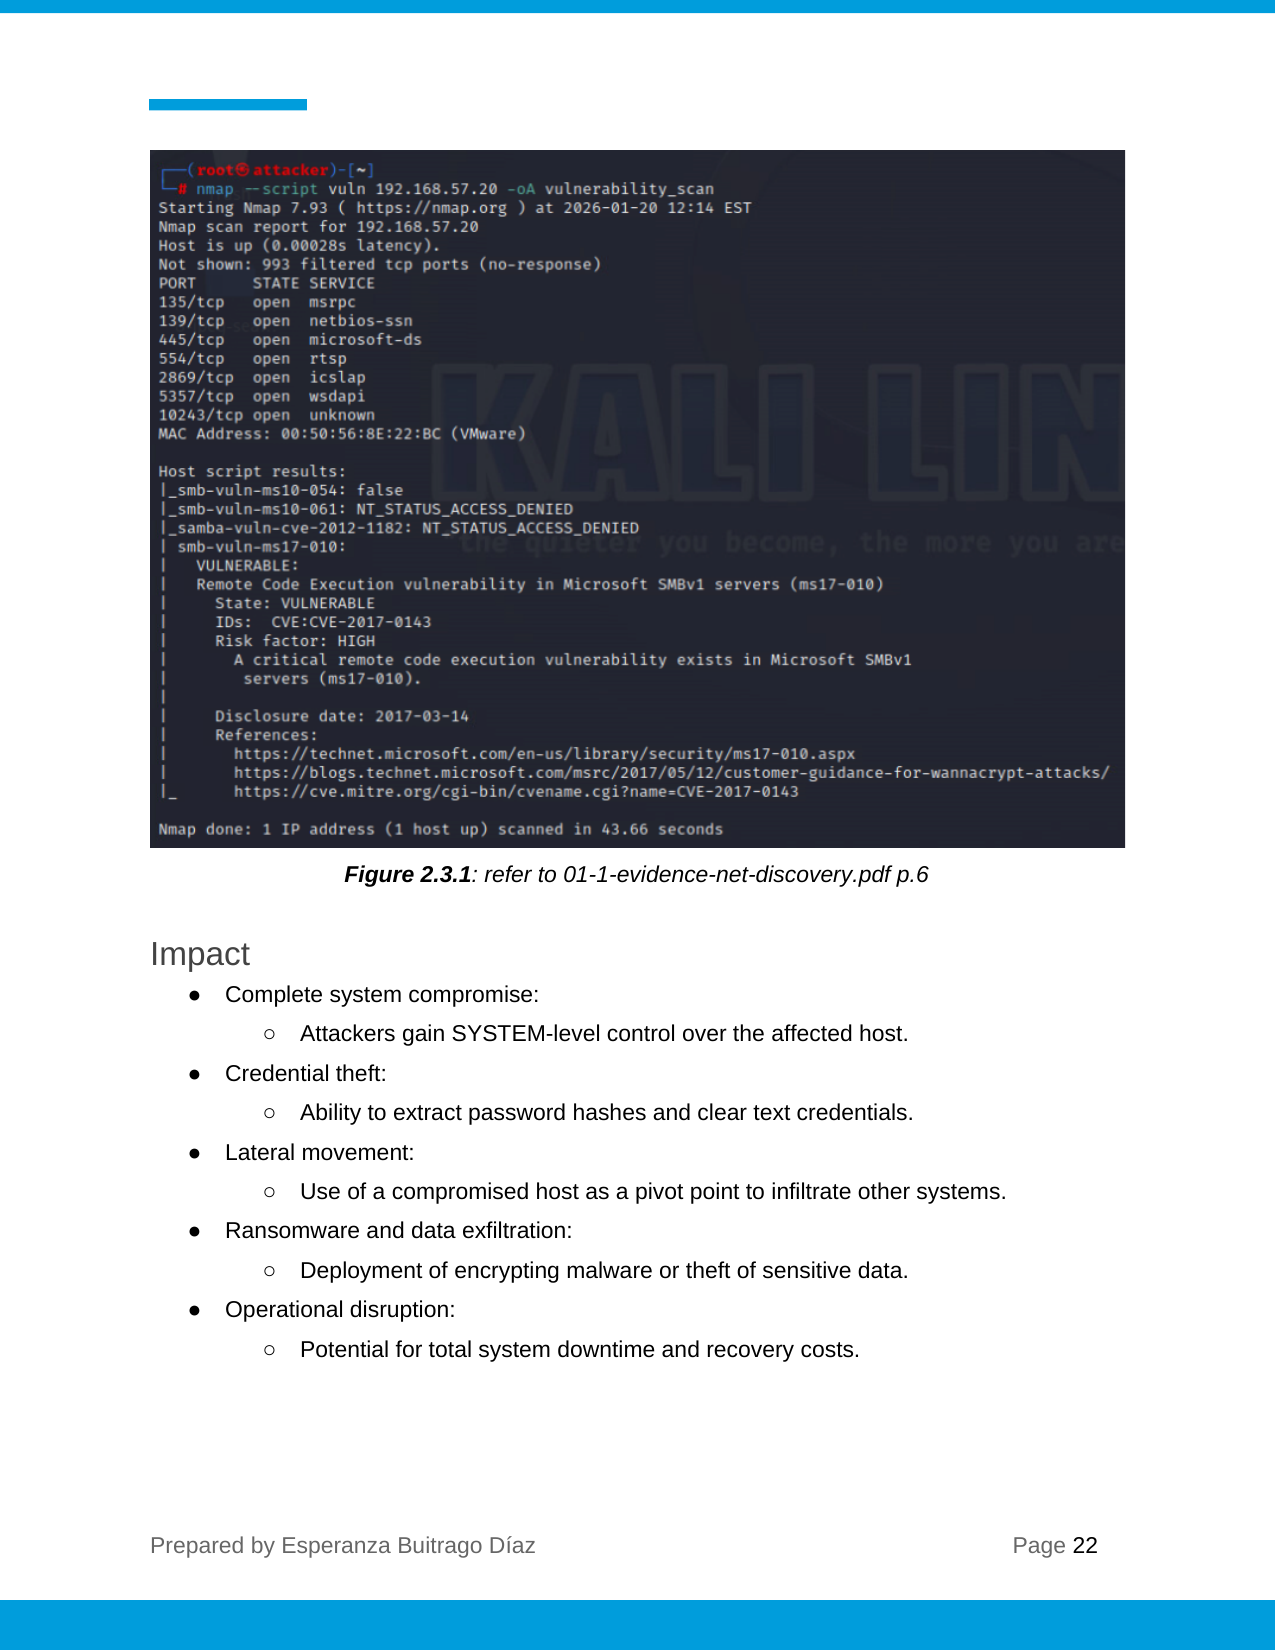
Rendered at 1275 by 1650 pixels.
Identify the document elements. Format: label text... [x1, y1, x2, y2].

list Operational disruption: [187, 1296, 1125, 1323]
list Ability to extract password hashes and clear text credentials. [262, 1099, 1125, 1125]
list Credential theft: [187, 1059, 1125, 1086]
list Complete system compromise: [187, 981, 1125, 1007]
list Lateral movement: [187, 1138, 1125, 1165]
list Ransomware and data exfiltration: [187, 1217, 1125, 1244]
subtitle Impact [150, 934, 1125, 972]
list Deployment of encrypting malware or theft of sensitive data. [262, 1257, 1125, 1283]
list Use of a compromised host as a pivot point to infiltrate other systems. [262, 1178, 1125, 1204]
picture [150, 150, 1125, 848]
list Potential for total system downtime and recovery costs. [262, 1336, 1125, 1362]
text Figure 2.3.1: refer to 01-1-evidence-net-discovery.pdf p.6 [150, 861, 1125, 887]
list Attackers gain SYSTEM-level control over the affected host. [262, 1020, 1125, 1046]
